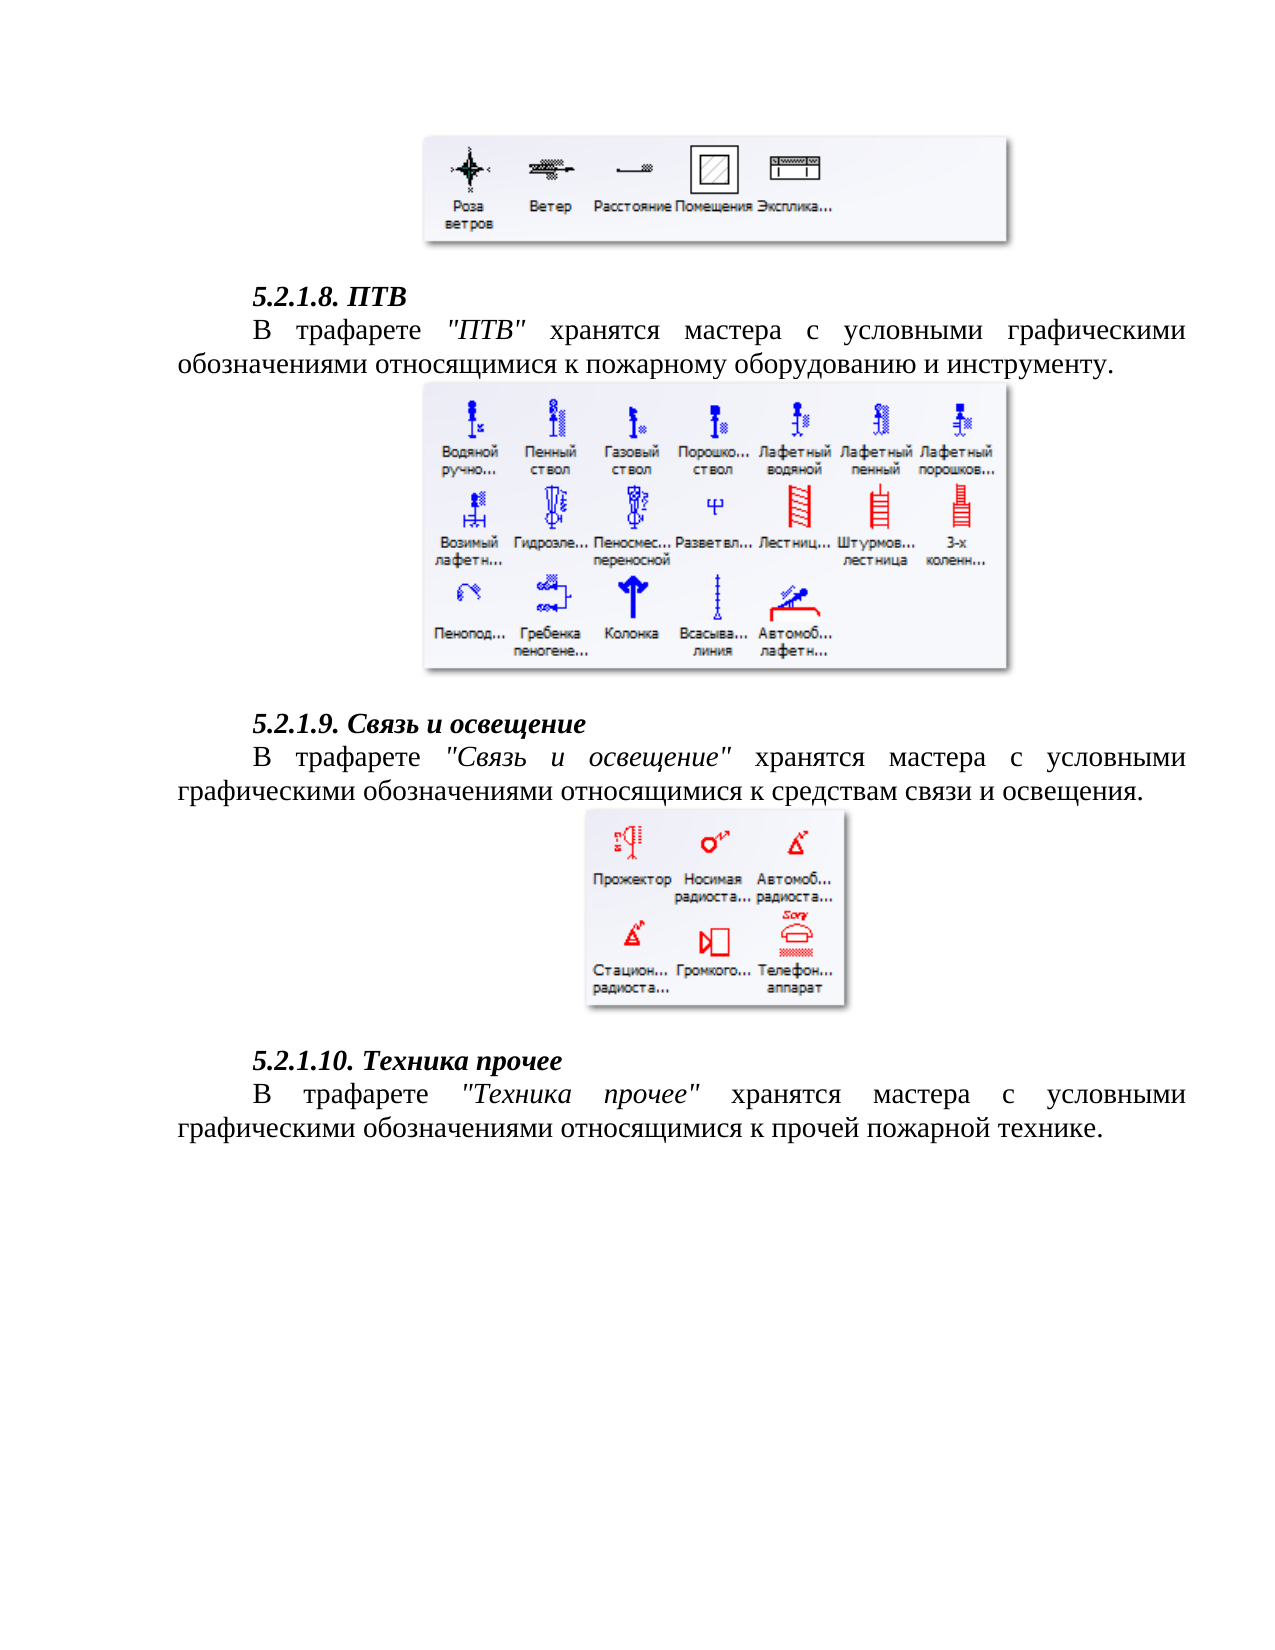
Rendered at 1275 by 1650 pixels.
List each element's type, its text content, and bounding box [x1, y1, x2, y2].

picture [420, 133, 1019, 254]
subtitle 5.2.1.9. Связь и освещение [177, 706, 1186, 739]
picture [420, 379, 1019, 681]
text В трафарете "Техника прочее" хранятся мастера с условными графическими обозначениями относящимися к прочей пожарной технике. [177, 1076, 1186, 1143]
subtitle 5.2.1.10. Техника прочее [177, 1043, 1186, 1076]
text В трафарете "ПТВ" хранятся мастера с условными графическими обозначениями относящимися к пожарному оборудованию и инструменту. [177, 312, 1186, 379]
subtitle 5.2.1.8. ПТВ [177, 279, 1186, 312]
text В трафарете "Связь и освещение" хранятся мастера с условными графическими обозначениями относящимися к средствам связи и освещения. [177, 739, 1186, 807]
picture [582, 806, 857, 1018]
